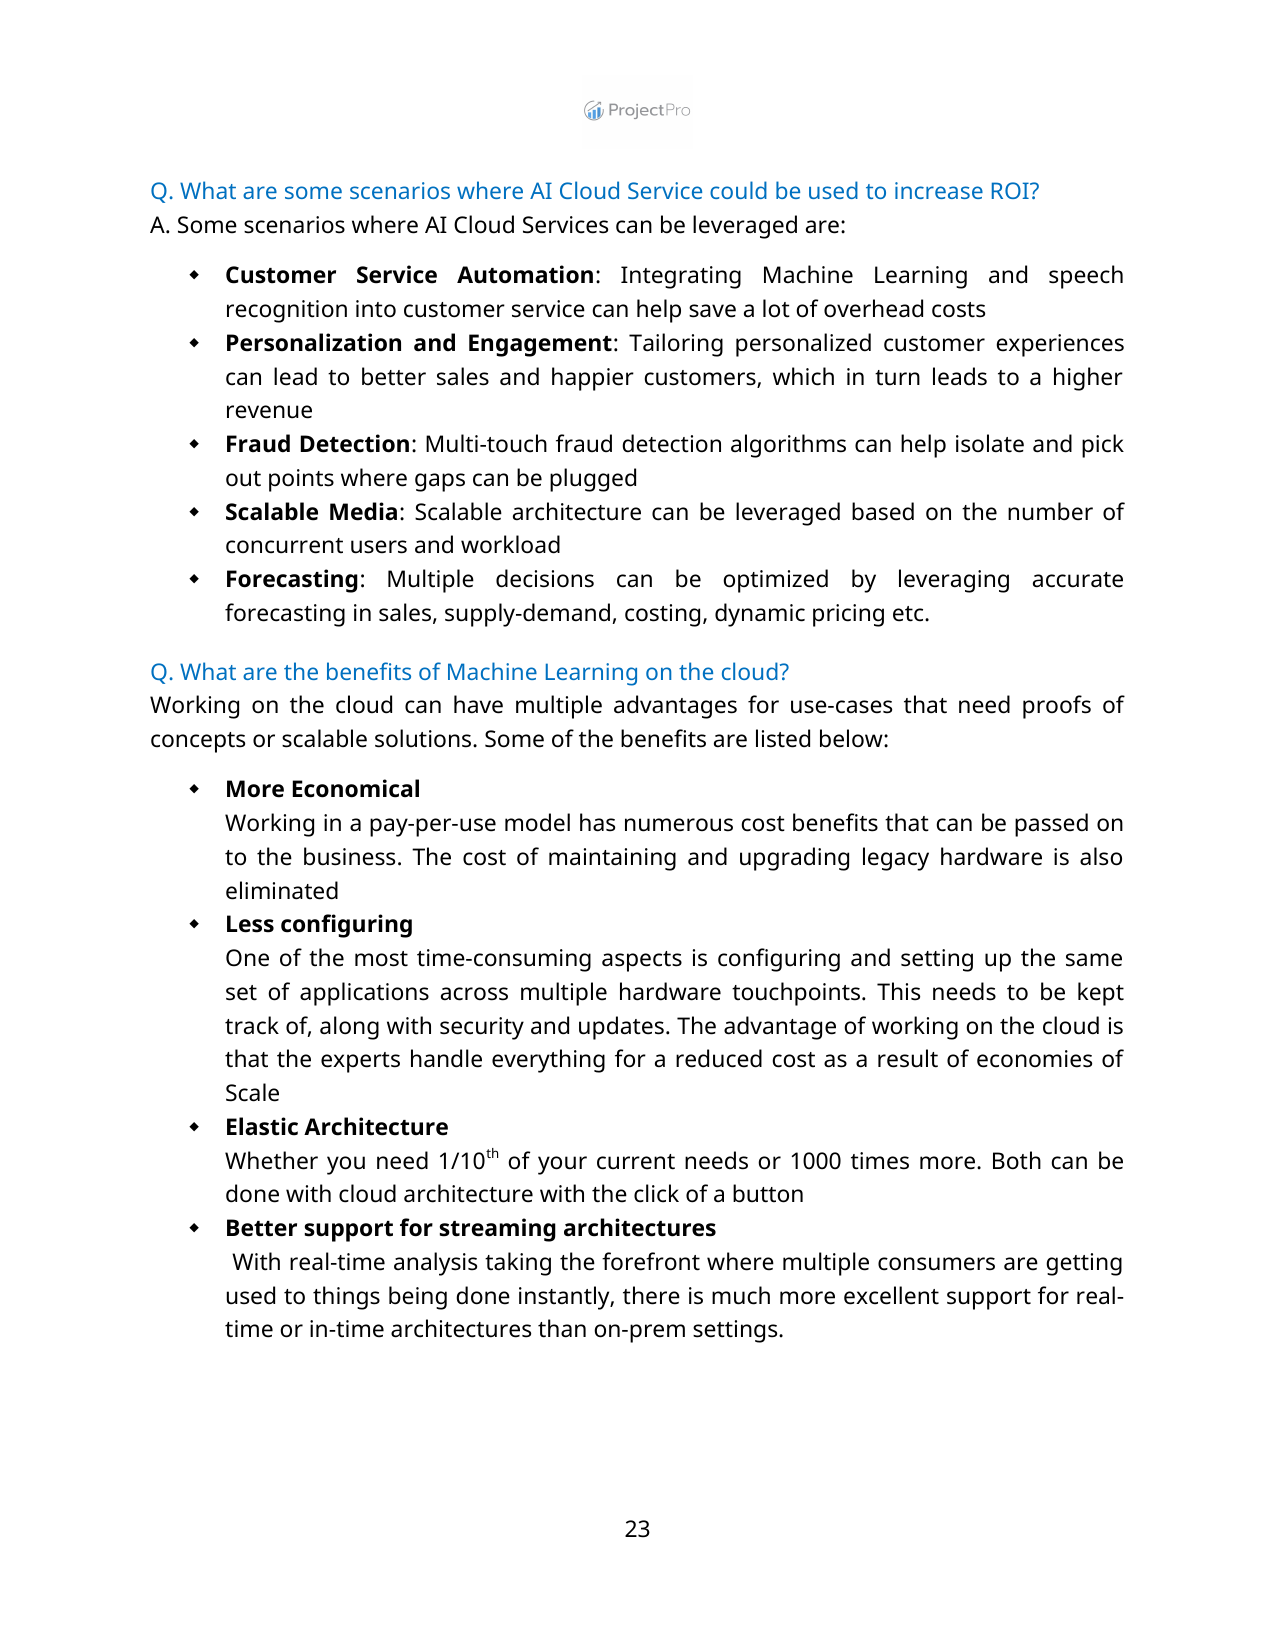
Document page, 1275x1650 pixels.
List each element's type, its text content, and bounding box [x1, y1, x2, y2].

list Less configuring One of the most time-consuming aspects is configuring and setting up the same set of applications across multiple hardware touchpoints. This needs to be kept track of, along with security and updates. The advantage of working on the cloud is that the experts handle everything for a reduced cost as a result of economies of Scale [187, 908, 1125, 1108]
list Customer Service Automation: Integrating Machine Learning and speech recognition into customer service can help save a lot of overhead costs [187, 259, 1125, 324]
list Forecasting: Multiple decisions can be optimized by leveraging accurate forecasting in sales, supply-demand, costing, dynamic pricing etc. [187, 563, 1125, 628]
list More Economical Working in a pay-per-use model has numerous cost benefits that can be passed on to the business. The cost of maintaining and upgrading legacy hardware is also eliminated [187, 773, 1125, 906]
text Working on the cloud can have multiple advantages for use-cases that need proofs of concepts or scalable solutions. Some of the benefits are listed below: [150, 689, 1125, 754]
subtitle Q. What are the benefits of Machine Learning on the cloud? [150, 655, 1125, 687]
picture [582, 75, 693, 149]
list Better support for streaming architectures With real-time analysis taking the forefront where multiple consumers are getting used to things being done instantly, there is much more excellent support for real-time or in-time architectures than on-prem settings. [187, 1212, 1125, 1344]
text A. Some scenarios where AI Cloud Services can be leveraged are: [150, 209, 1125, 240]
list Personalization and Engagement: Tailoring personalized customer experiences can lead to better sales and happier customers, which in turn leads to a higher revenue [187, 327, 1125, 425]
list Elastic Architecture Whether you need 1/10th of your current needs or 1000 times more. Both can be done with cloud architecture with the click of a button [187, 1111, 1125, 1209]
list Scalable Media: Scalable architecture can be leveraged based on the number of concurrent users and workload [187, 495, 1125, 560]
subtitle Q. What are some scenarios where AI Cloud Service could be used to increase ROI? [150, 175, 1125, 206]
list Fraud Detection: Multi-touch fraud detection algorithms can help isolate and pick out points where gaps can be plugged [187, 428, 1125, 493]
